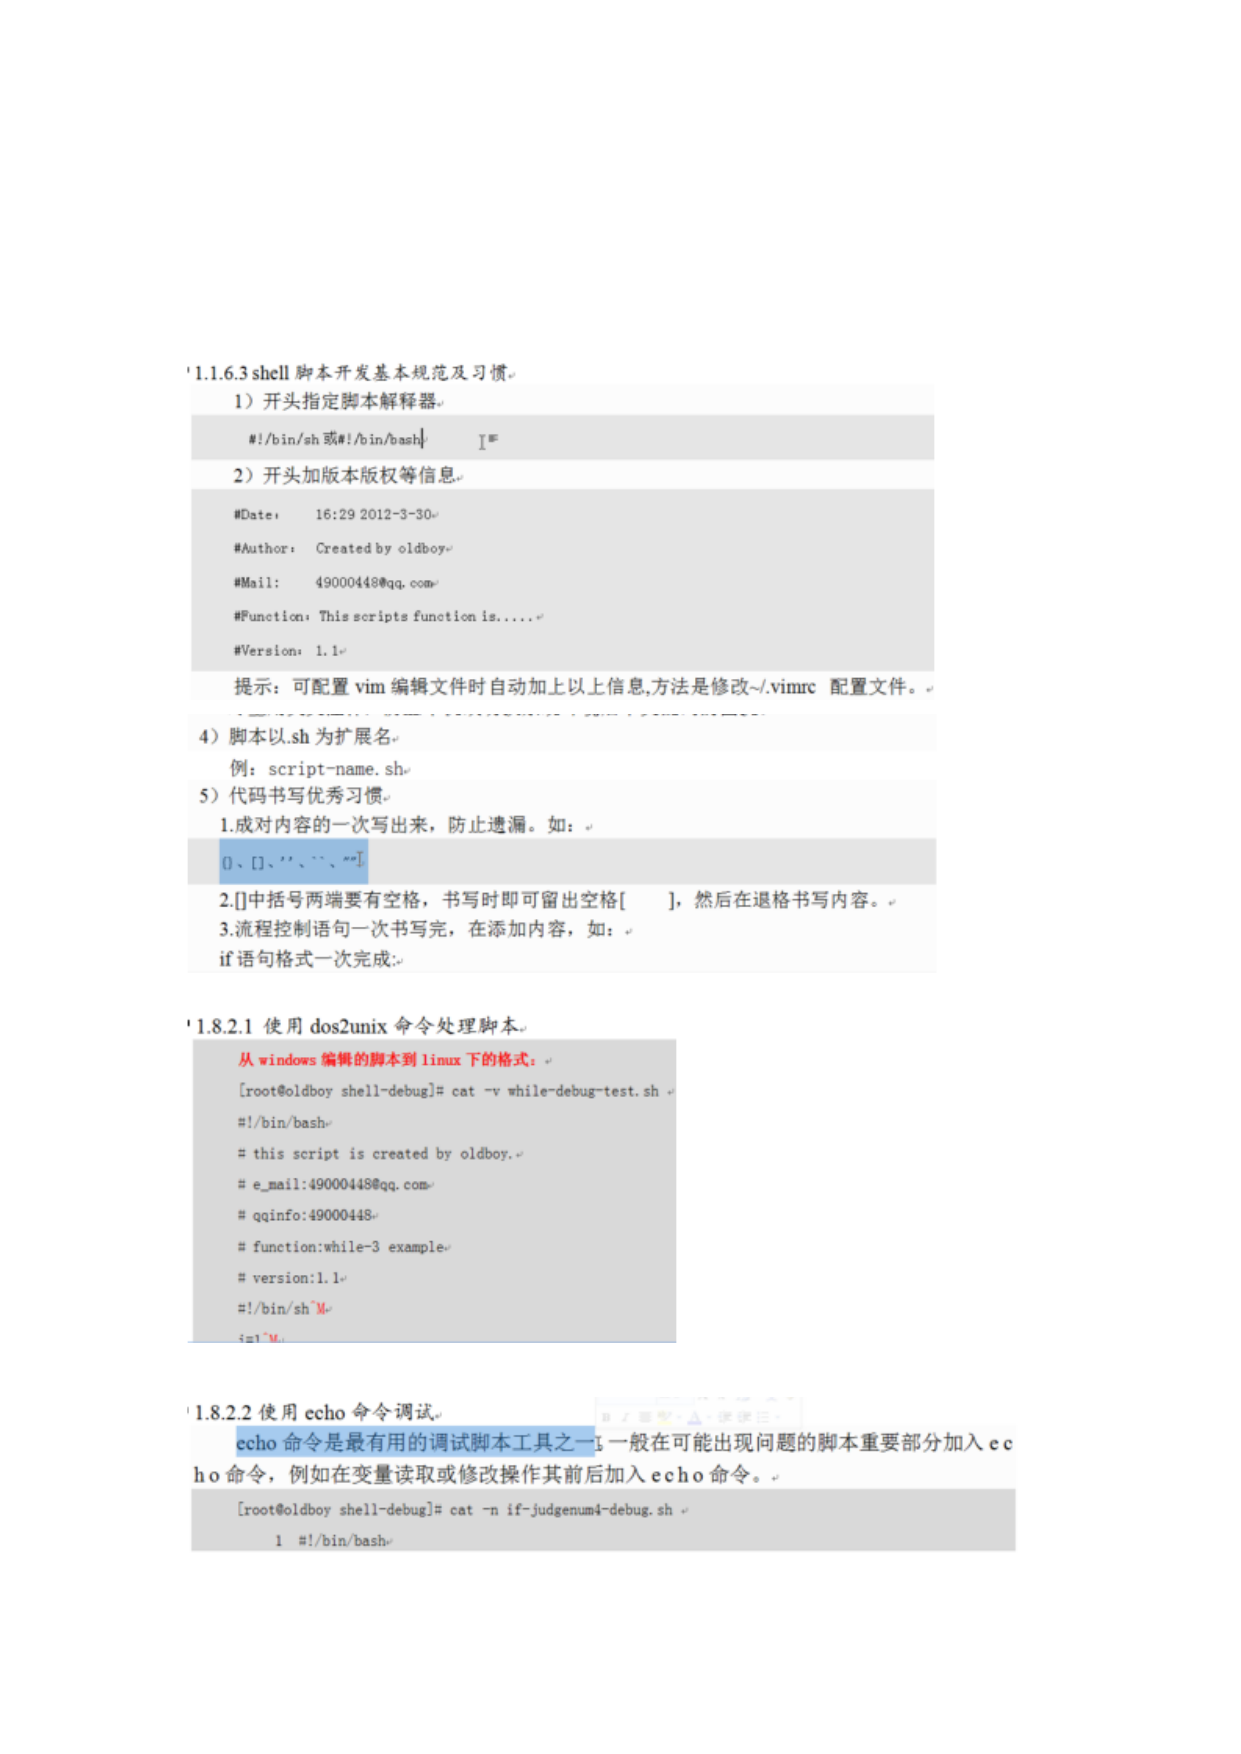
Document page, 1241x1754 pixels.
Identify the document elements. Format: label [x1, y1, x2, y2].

picture [187, 357, 935, 700]
picture [187, 714, 954, 973]
picture [187, 1397, 1019, 1554]
picture [187, 1007, 677, 1343]
